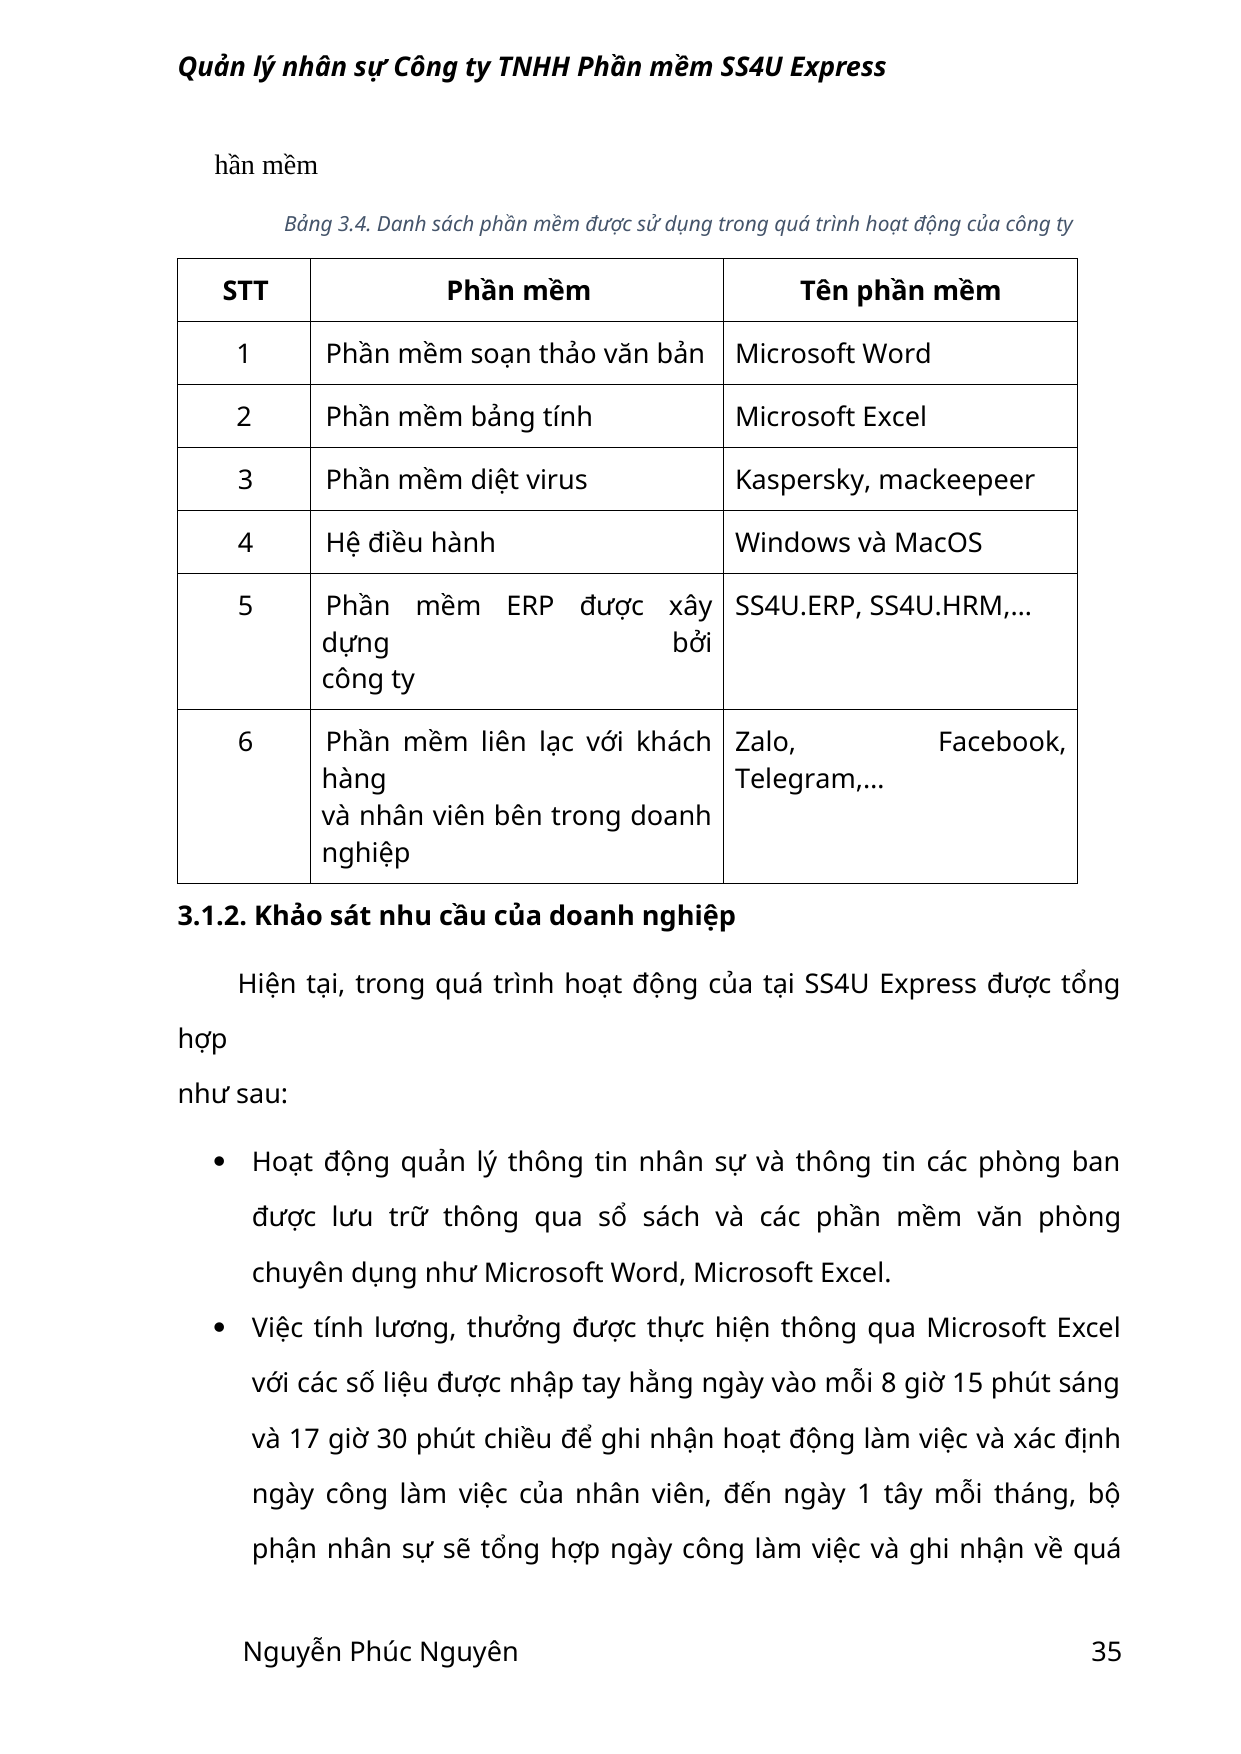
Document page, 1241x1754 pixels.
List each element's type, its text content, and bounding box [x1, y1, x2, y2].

table_cell Phần mềm soạn thảo văn bản [311, 322, 723, 384]
table_cell 6 [178, 710, 310, 883]
table_header Phần mềm [311, 259, 723, 321]
table_cell Microsoft Excel [724, 385, 1077, 447]
table_cell Phần mềm liên lạc với khách hàng và nhân viên bên trong doanh nghiệp [311, 710, 723, 883]
table_cell SS4U.ERP, SS4U.HRM,… [724, 574, 1077, 709]
list Hoạt động quản lý thông tin nhân sự và thông tin các phòng ban được lưu trữ thông qua sổ sách và các phần mềm văn phòng chuyên dụng như Microsoft Word, Microsoft Excel. [214, 1143, 1122, 1290]
table_cell Phần mềm ERP được xây dựng bởi công ty [311, 574, 723, 709]
table_cell Phần mềm bảng tính [311, 385, 723, 447]
text Hiện tại, trong quá trình hoạt động của tại SS4U Express được tổng hợp như sau: [177, 964, 1122, 1112]
table_header STT [178, 259, 310, 321]
table_cell 1 [178, 322, 310, 384]
table_cell 5 [178, 574, 310, 709]
table_cell Hệ điều hành [311, 511, 723, 573]
table_cell Microsoft Word [724, 322, 1077, 384]
table_cell 4 [178, 511, 310, 573]
list Phần mềm [177, 148, 1122, 180]
subtitle Khảo sát nhu cầu của doanh nghiệp [177, 896, 1122, 933]
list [214, 1308, 1122, 1567]
table_cell Zalo, Facebook, Telegram,… [724, 710, 1077, 883]
table_cell Windows và MacOS [724, 511, 1077, 573]
table_cell Kaspersky, mackeepeer [724, 448, 1077, 510]
table_cell Phần mềm diệt virus [311, 448, 723, 510]
table_cell 2 [178, 385, 310, 447]
table_cell 3 [178, 448, 310, 510]
table_header Tên phần mềm [724, 259, 1077, 321]
